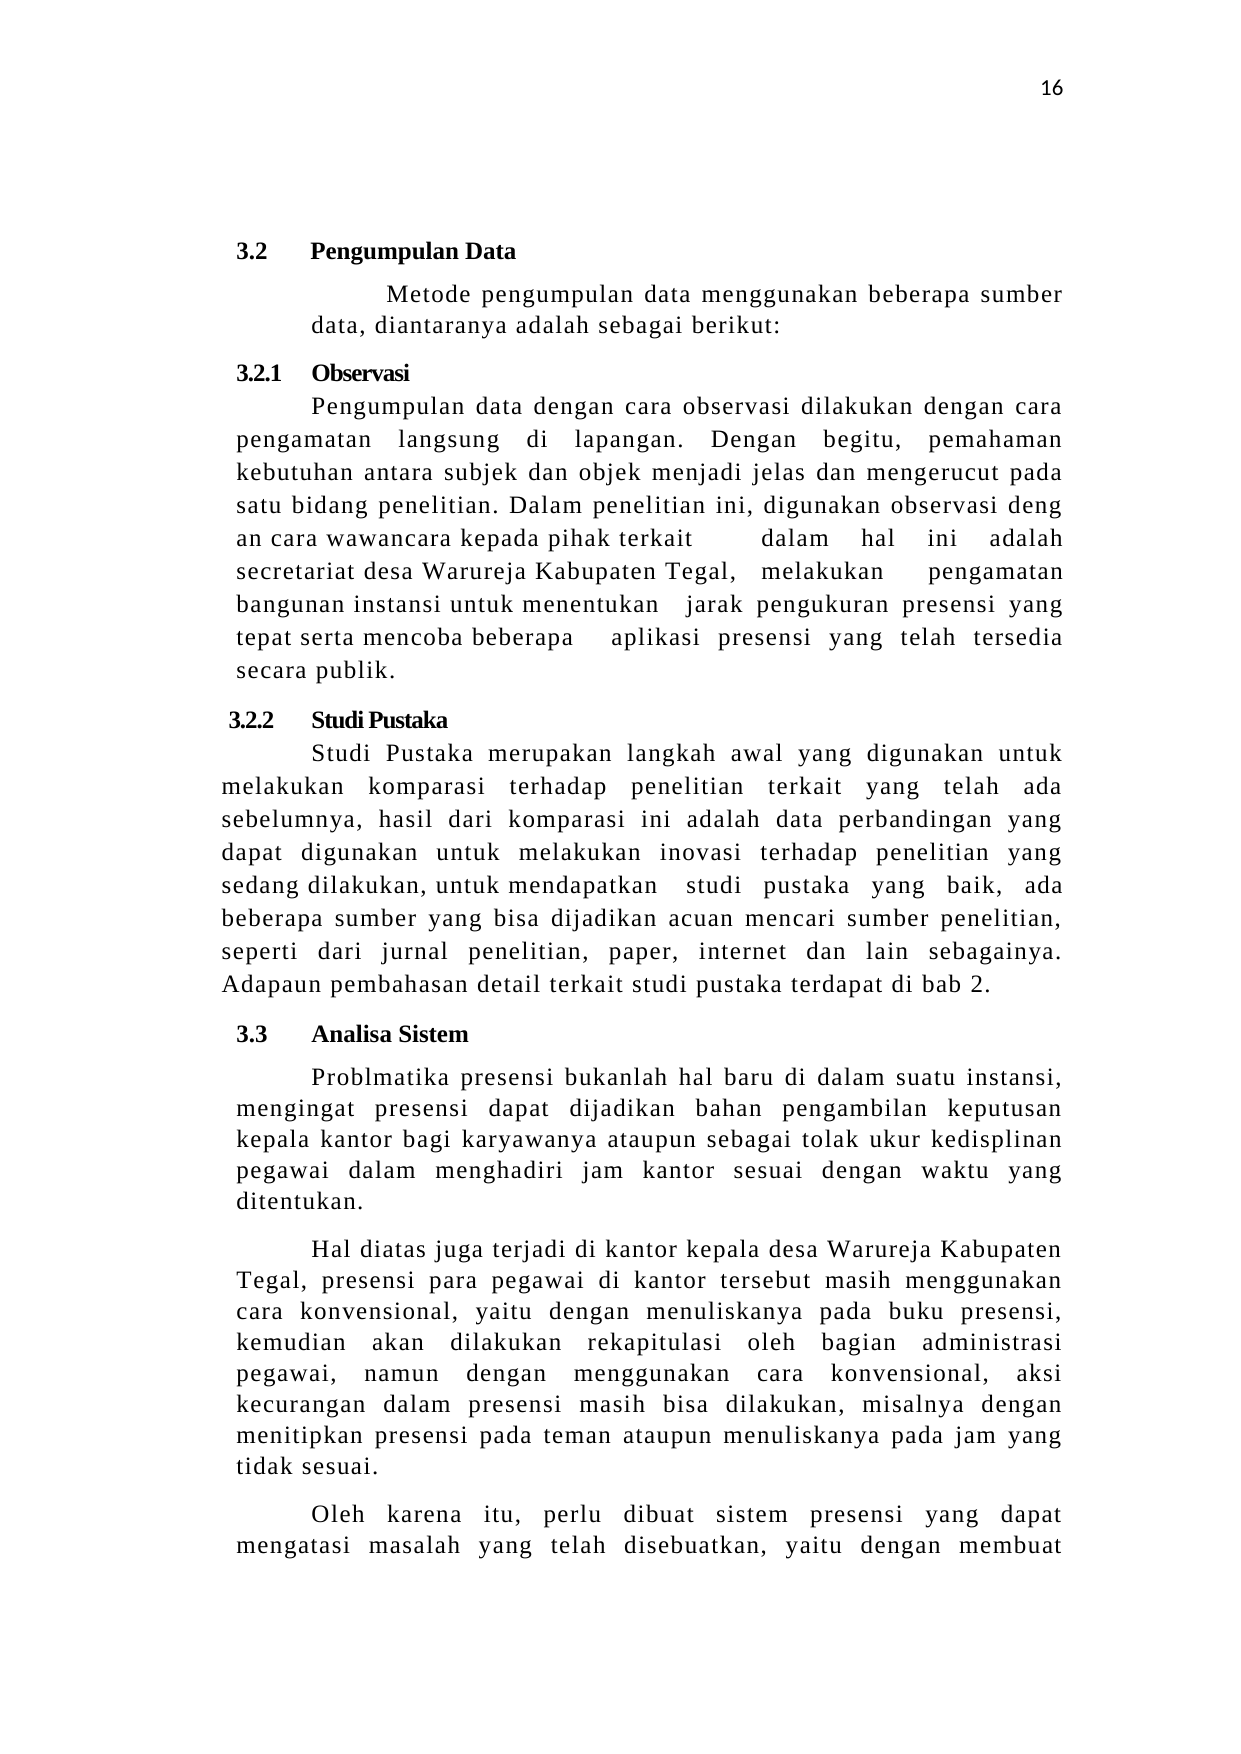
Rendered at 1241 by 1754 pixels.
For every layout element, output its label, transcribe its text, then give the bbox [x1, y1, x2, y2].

subtitle Pengumpulan Data [236, 236, 1063, 265]
subtitle Studi Pustaka merupakan langkah awal yang digunakan untuk melakukan komparasi terhadap penelitian terkait yang telah ada sebelumnya, hasil dari komparasi ini adalah data perbandingan yang dapat digunakan untuk melakukan inovasi terhadap penelitian yang sedang dilakukan, untuk mendapatkan studi pustaka yang baik, ada beberapa sumber yang bisa dijadikan acuan mencari sumber penelitian, seperti dari jurnal penelitian, paper, internet dan lain sebagainya. Adapaun pembahasan detail terkait studi pustaka terdapat di bab 2. [221, 738, 1063, 998]
subtitle Pengumpulan data dengan cara observasi dilakukan dengan cara pengamatan langsung di lapangan. Dengan begitu, pemahaman kebutuhan antara subjek dan objek menjadi jelas dan mengerucut pada satu bidang penelitian. Dalam penelitian ini, digunakan observasi deng an cara wawancara kepada pihak terkait dalam hal ini adalah secretariat desa Warureja Kabupaten Tegal, melakukan pengamatan bangunan instansi untuk menentukan jarak pengukuran presensi yang tepat serta mencoba beberapa aplikasi presensi yang telah tersedia secara publik. [236, 391, 1063, 684]
title Studi Pustaka [228, 705, 1063, 734]
title Observasi [236, 358, 1063, 387]
subtitle Metode pengumpulan data menggunakan beberapa sumber data, diantaranya adalah sebagai berikut: [311, 279, 1063, 339]
subtitle Problmatika presensi bukanlah hal baru di dalam suatu instansi, mengingat presensi dapat dijadikan bahan pengambilan keputusan kepala kantor bagi karyawanya ataupun sebagai tolak ukur kedisplinan pegawai dalam menghadiri jam kantor sesuai dengan waktu yang ditentukan. [236, 1062, 1063, 1215]
subtitle Hal diatas juga terjadi di kantor kepala desa Warureja Kabupaten Tegal, presensi para pegawai di kantor tersebut masih menggunakan cara konvensional, yaitu dengan menuliskanya pada buku presensi, kemudian akan dilakukan rekapitulasi oleh bagian administrasi pegawai, namun dengan menggunakan cara konvensional, aksi kecurangan dalam presensi masih bisa dilakukan, misalnya dengan menitipkan presensi pada teman ataupun menuliskanya pada jam yang tidak sesuai. [236, 1234, 1063, 1480]
subtitle Analisa Sistem [236, 1019, 1063, 1048]
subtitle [236, 1499, 1063, 1559]
